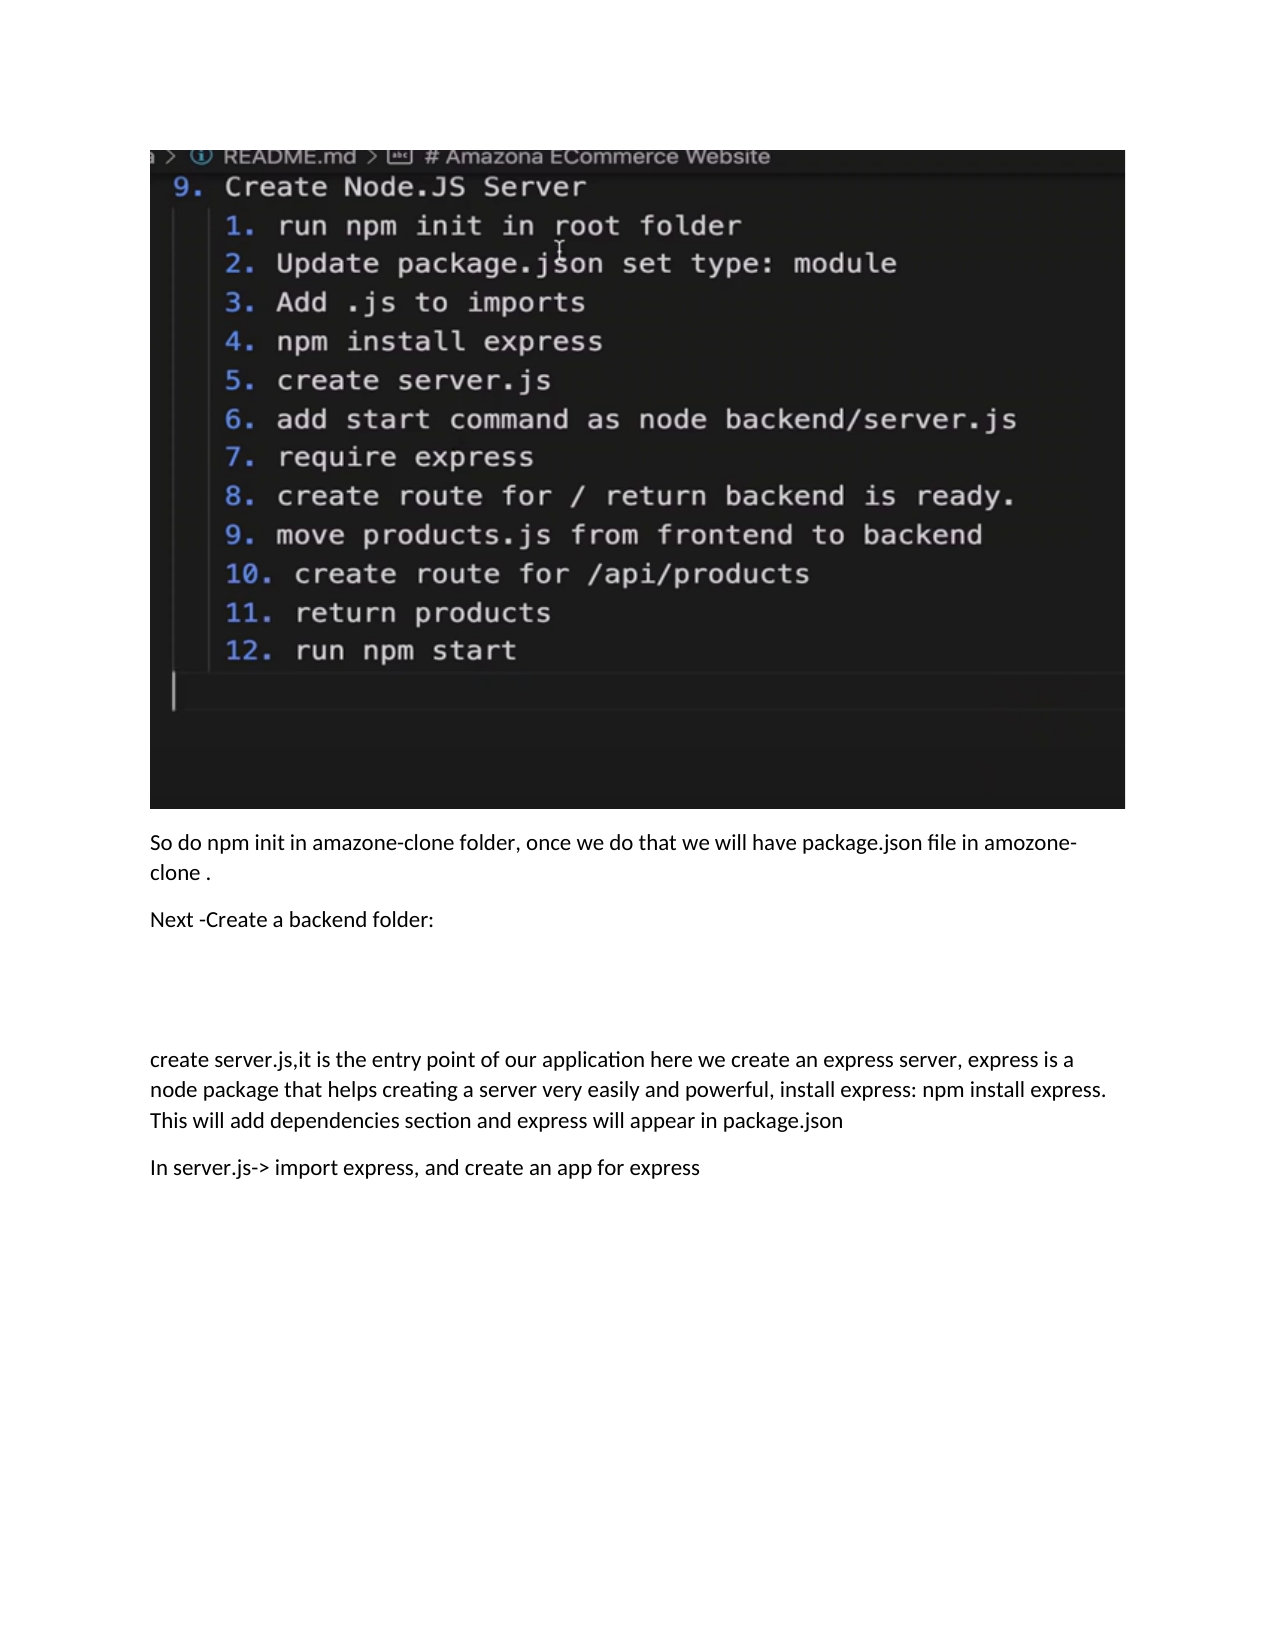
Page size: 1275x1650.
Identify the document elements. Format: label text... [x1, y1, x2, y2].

text create server.js,it is the entry point of our application here we create an express server, express is a node package that helps creating a server very easily and powerful, install express: npm install express. This will add dependencies section and express will appear in package.json [150, 1045, 1125, 1134]
text So do npm init in amazone-clone folder, once we do that we will have package.json file in amozone-clone . [150, 828, 1125, 886]
picture [150, 150, 1125, 809]
text In server.js-> import express, and create an app for express [150, 1153, 1125, 1181]
text Next -Create a backend folder: [150, 905, 1125, 933]
